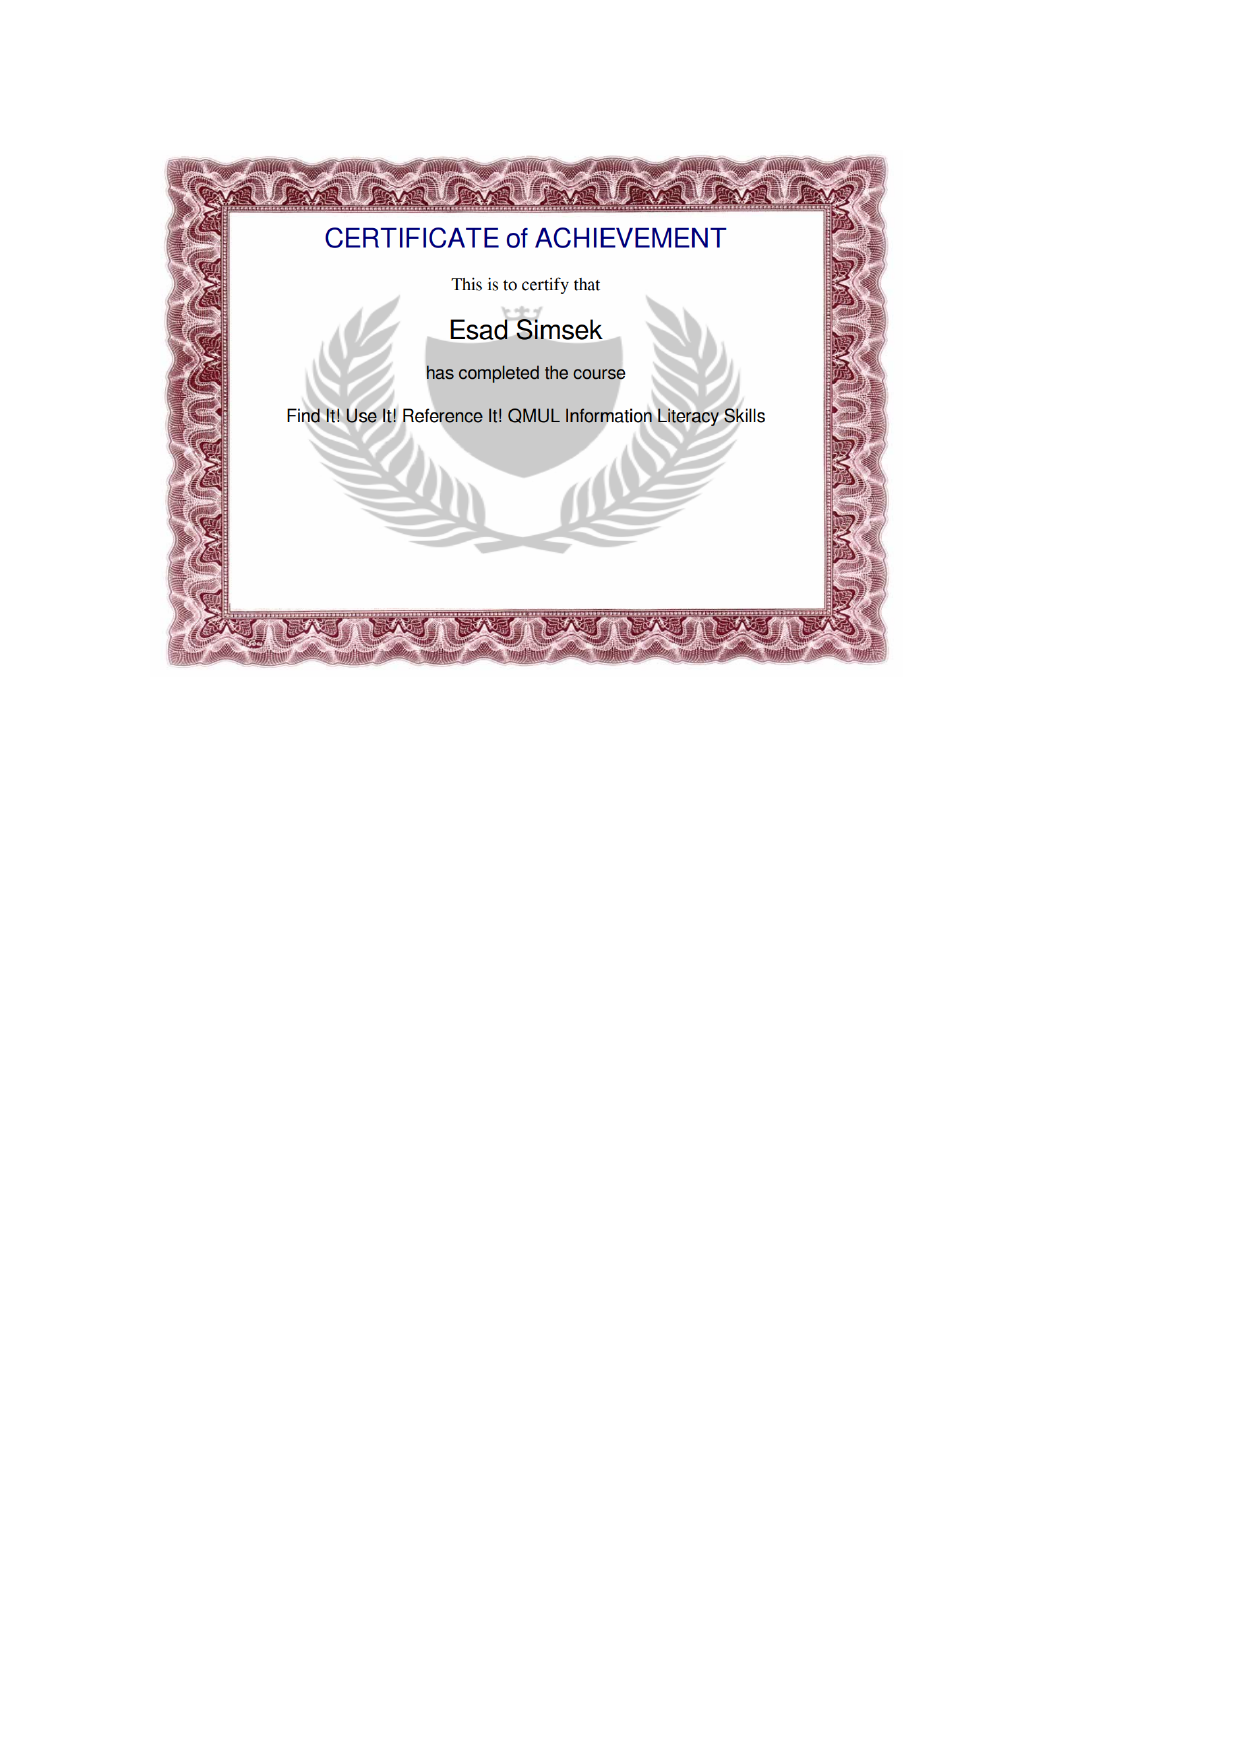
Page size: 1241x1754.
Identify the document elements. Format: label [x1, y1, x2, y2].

picture [150, 150, 903, 677]
